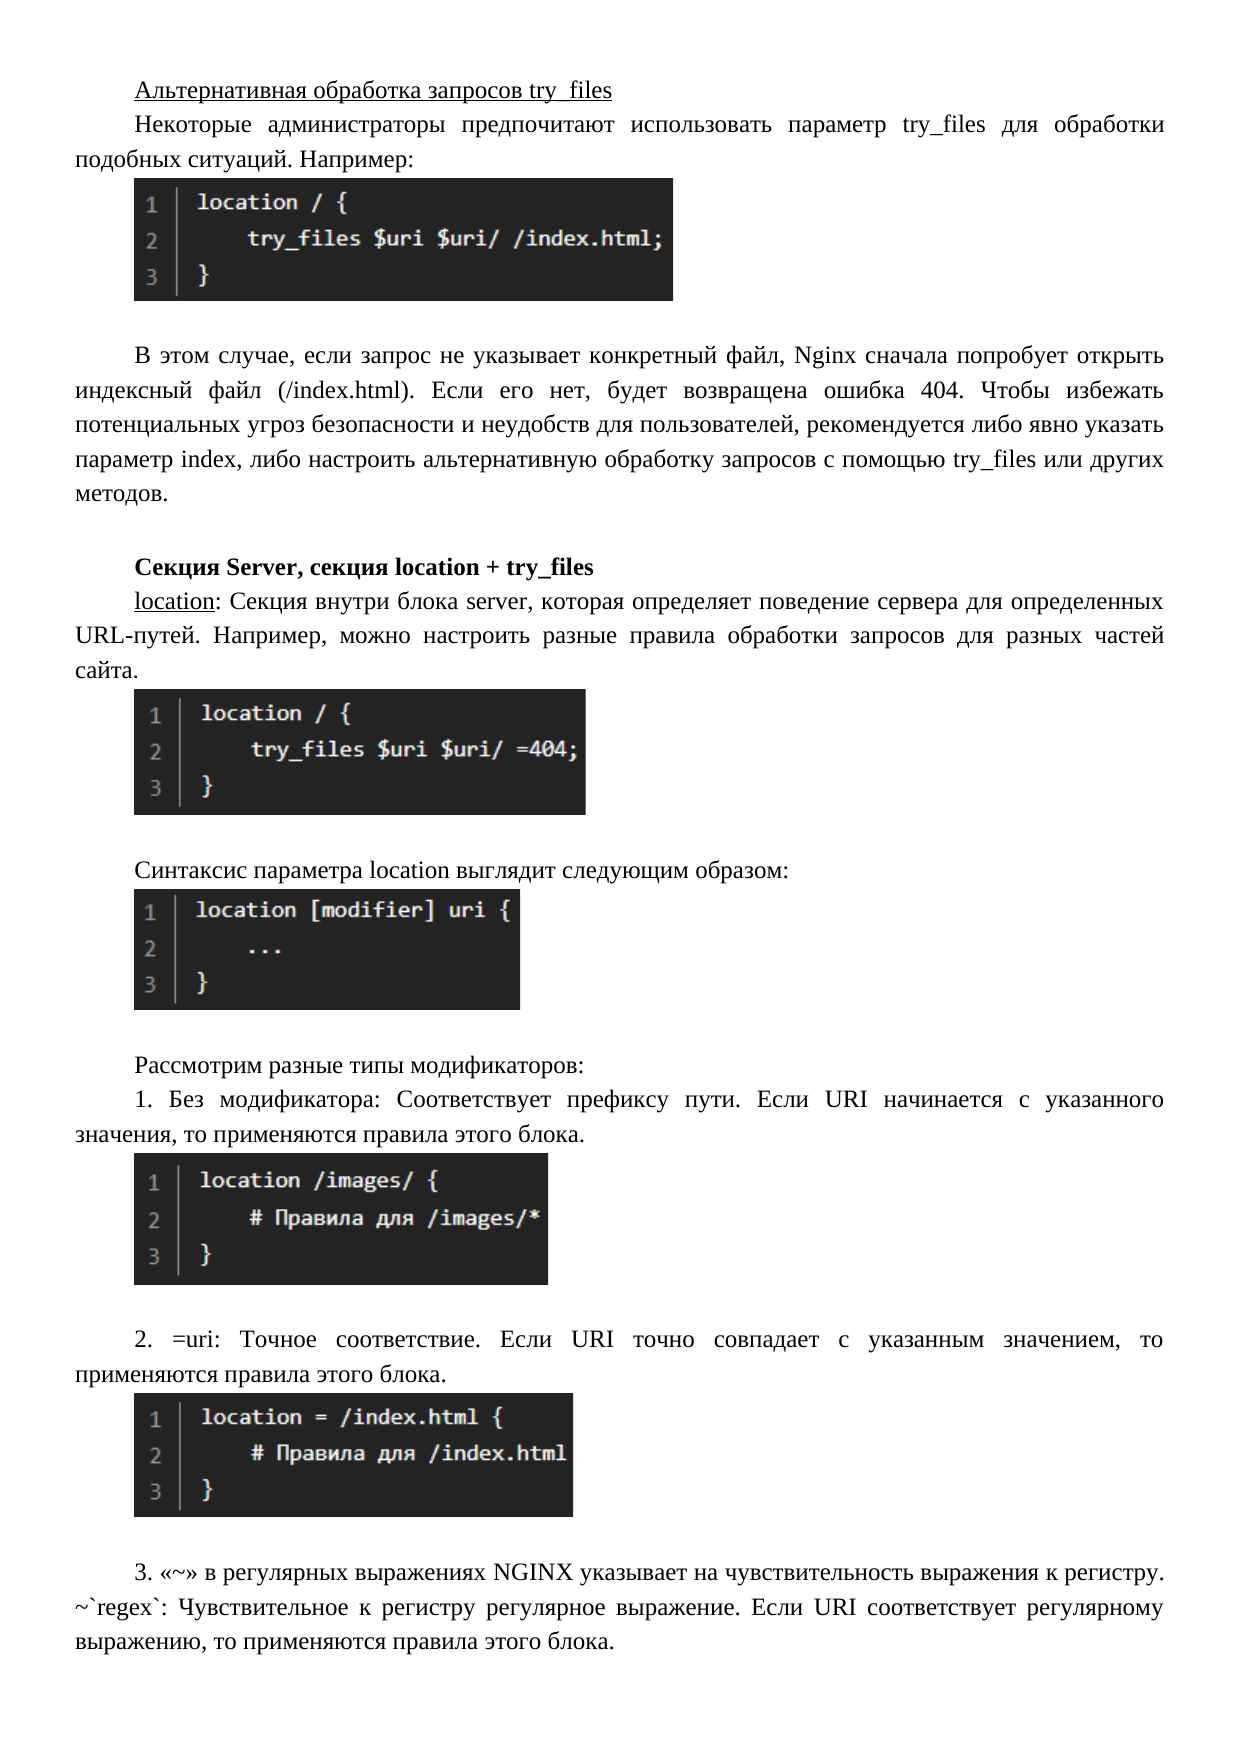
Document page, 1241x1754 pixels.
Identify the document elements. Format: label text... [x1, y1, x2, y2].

picture [134, 1153, 549, 1285]
text Синтаксис параметра location выглядит следующим образом: [75, 855, 1165, 883]
text Некоторые администраторы предпочитают использовать параметр try_files для обработки подобных ситуаций. Например: [75, 109, 1165, 173]
subtitle Секция Server, секция location + try_files [75, 552, 1165, 580]
picture [134, 889, 520, 1010]
text 1. Без модификатора: Соответствует префиксу пути. Если URI начинается с указанного значения, то применяются правила этого блока. [75, 1084, 1165, 1147]
text 2. =uri: Точное соответствие. Если URI точно совпадает с указанным значением, то применяются правила этого блока. [75, 1324, 1165, 1388]
picture [134, 689, 586, 815]
text location: Секция внутри блока server, которая определяет поведение сервера для определенных URL-путей. Например, можно настроить разные правила обработки запросов для разных частей сайта. [75, 586, 1165, 684]
picture [134, 1393, 574, 1517]
text Рассмотрим разные типы модификаторов: [75, 1050, 1165, 1078]
text 3. «~» в регулярных выражениях NGINX указывает на чувствительность выражения к регистру. ~`regex`: Чувствительное к регистру регулярное выражение. Если URI соответствует регулярному выражению, то применяются правила этого блока. [75, 1557, 1165, 1655]
text В этом случае, если запрос не указывает конкретный файл, Nginx сначала попробует открыть индексный файл (/index.html). Если его нет, будет возвращена ошибка 404. Чтобы избежать потенциальных угроз безопасности и неудобств для пользователей, рекомендуется либо явно указать параметр index, либо настроить альтернативную обработку запросов с помощью try_files или других методов. [75, 341, 1165, 507]
text Альтернативная обработка запросов try_files [75, 75, 1165, 104]
picture [134, 178, 674, 301]
